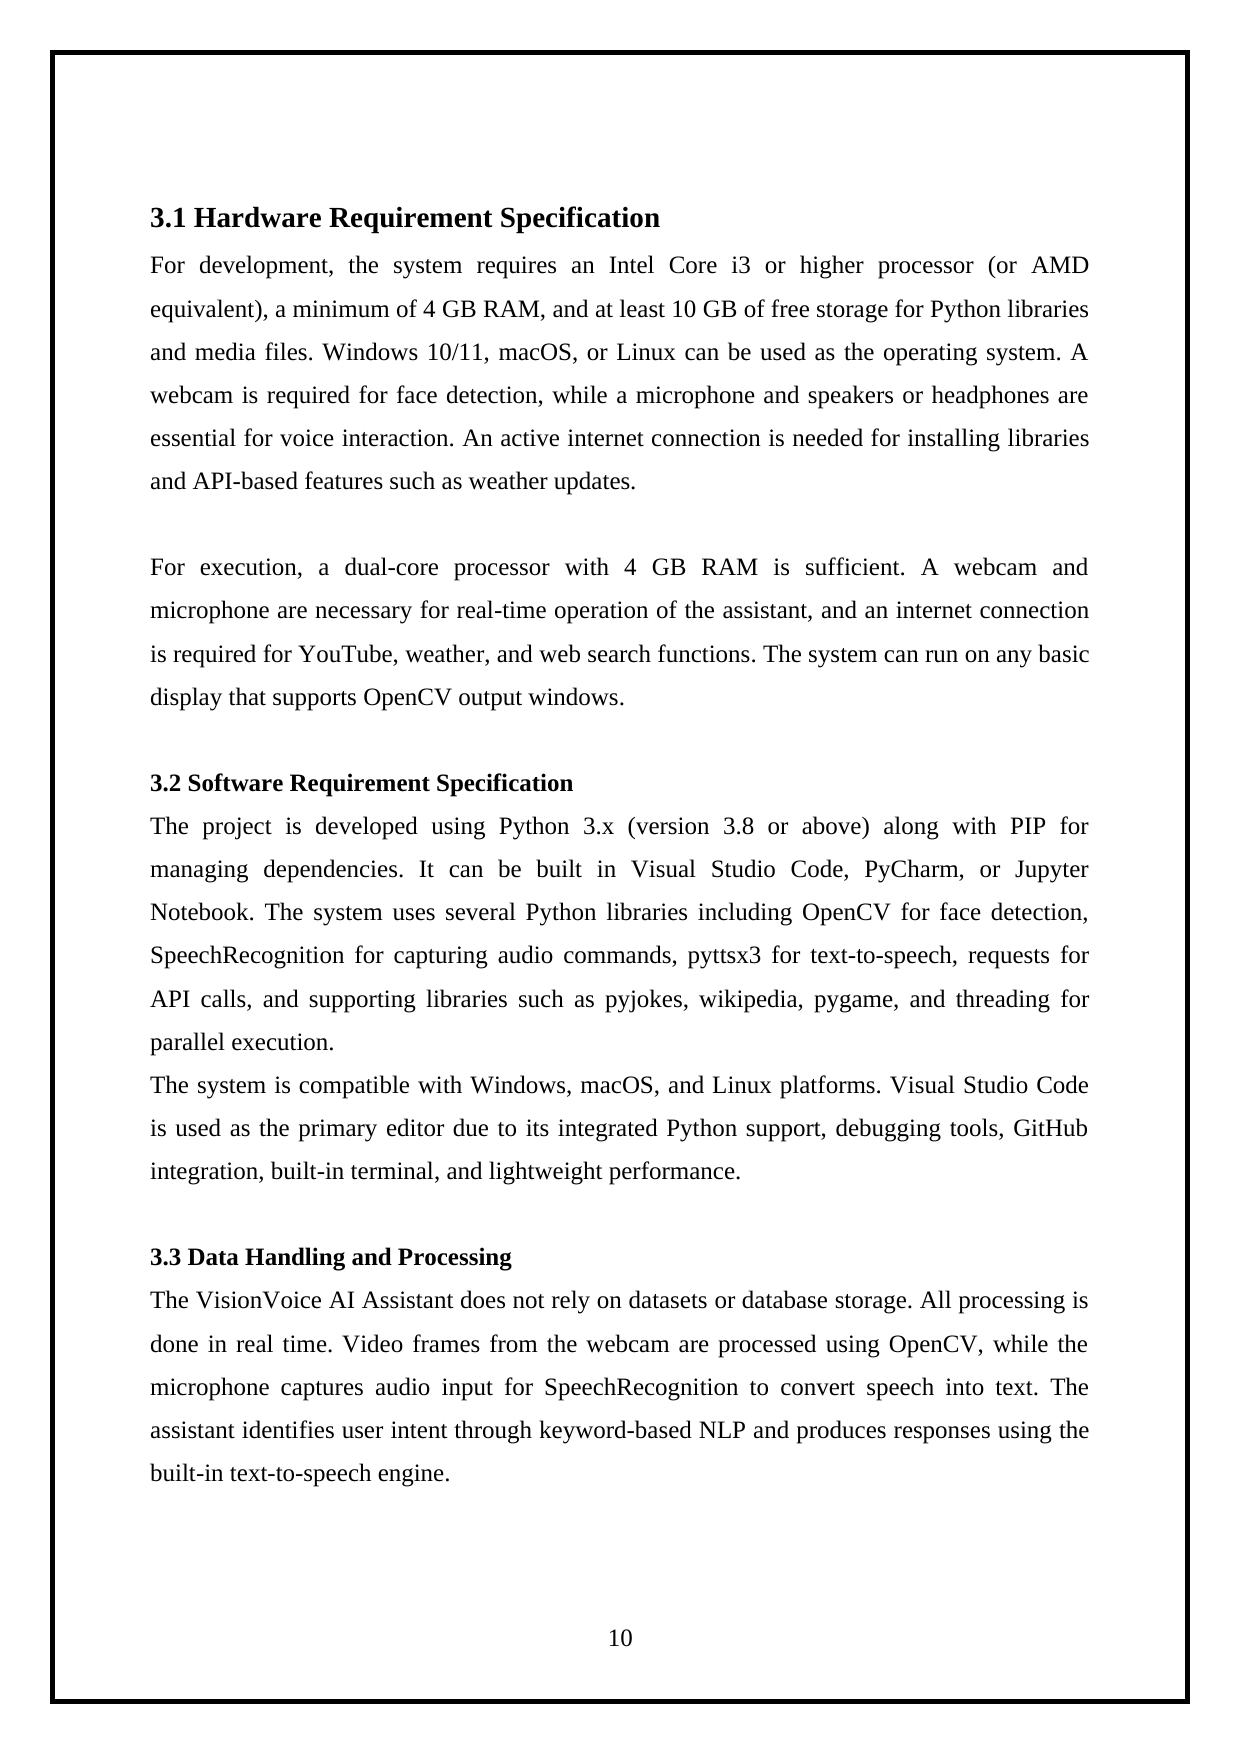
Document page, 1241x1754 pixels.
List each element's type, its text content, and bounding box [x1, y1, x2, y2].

text 3.1 Hardware Requirement Specification [150, 200, 1090, 234]
text For execution, a dual-core processor with 4 GB RAM is sufficient. A webcam and microphone are necessary for real-time operation of the assistant, and an internet connection is required for YouTube, weather, and web search functions. The system can run on any basic display that supports OpenCV output windows. [150, 552, 1090, 711]
text The VisionVoice AI Assistant does not rely on datasets or database storage. All processing is done in real time. Video frames from the webcam are processed using OpenCV, while the microphone captures audio input for SpeechRecognition to convert speech into text. The assistant identifies user intent through keyword-based NLP and produces responses using the built-in text-to-speech engine. [150, 1286, 1090, 1487]
text 3.3 Data Handling and Processing [150, 1242, 1090, 1271]
text For development, the system requires an Intel Core i3 or higher processor (or AMD equivalent), a minimum of 4 GB RAM, and at least 10 GB of free storage for Python libraries and media files. Windows 10/11, macOS, or Linux can be used as the operating system. A webcam is required for face detection, while a microphone and speakers or headphones are essential for voice interaction. An active internet connection is needed for installing libraries and API-based features such as weather updates. [150, 251, 1090, 495]
text 3.2 Software Requirement Specification [150, 768, 1090, 797]
text The project is developed using Python 3.x (version 3.8 or above) along with PIP for managing dependencies. It can be built in Visual Studio Code, PyCharm, or Jupyter Notebook. The system uses several Python libraries including OpenCV for face detection, SpeechRecognition for capturing audio commands, pyttsx3 for text-to-speech, requests for API calls, and supporting libraries such as pyjokes, wikipedia, pygame, and threading for parallel execution. [150, 811, 1090, 1056]
text The system is compatible with Windows, macOS, and Linux platforms. Visual Studio Code is used as the primary editor due to its integrated Python support, debugging tools, GitHub integration, built-in terminal, and lightweight performance. [150, 1070, 1090, 1185]
